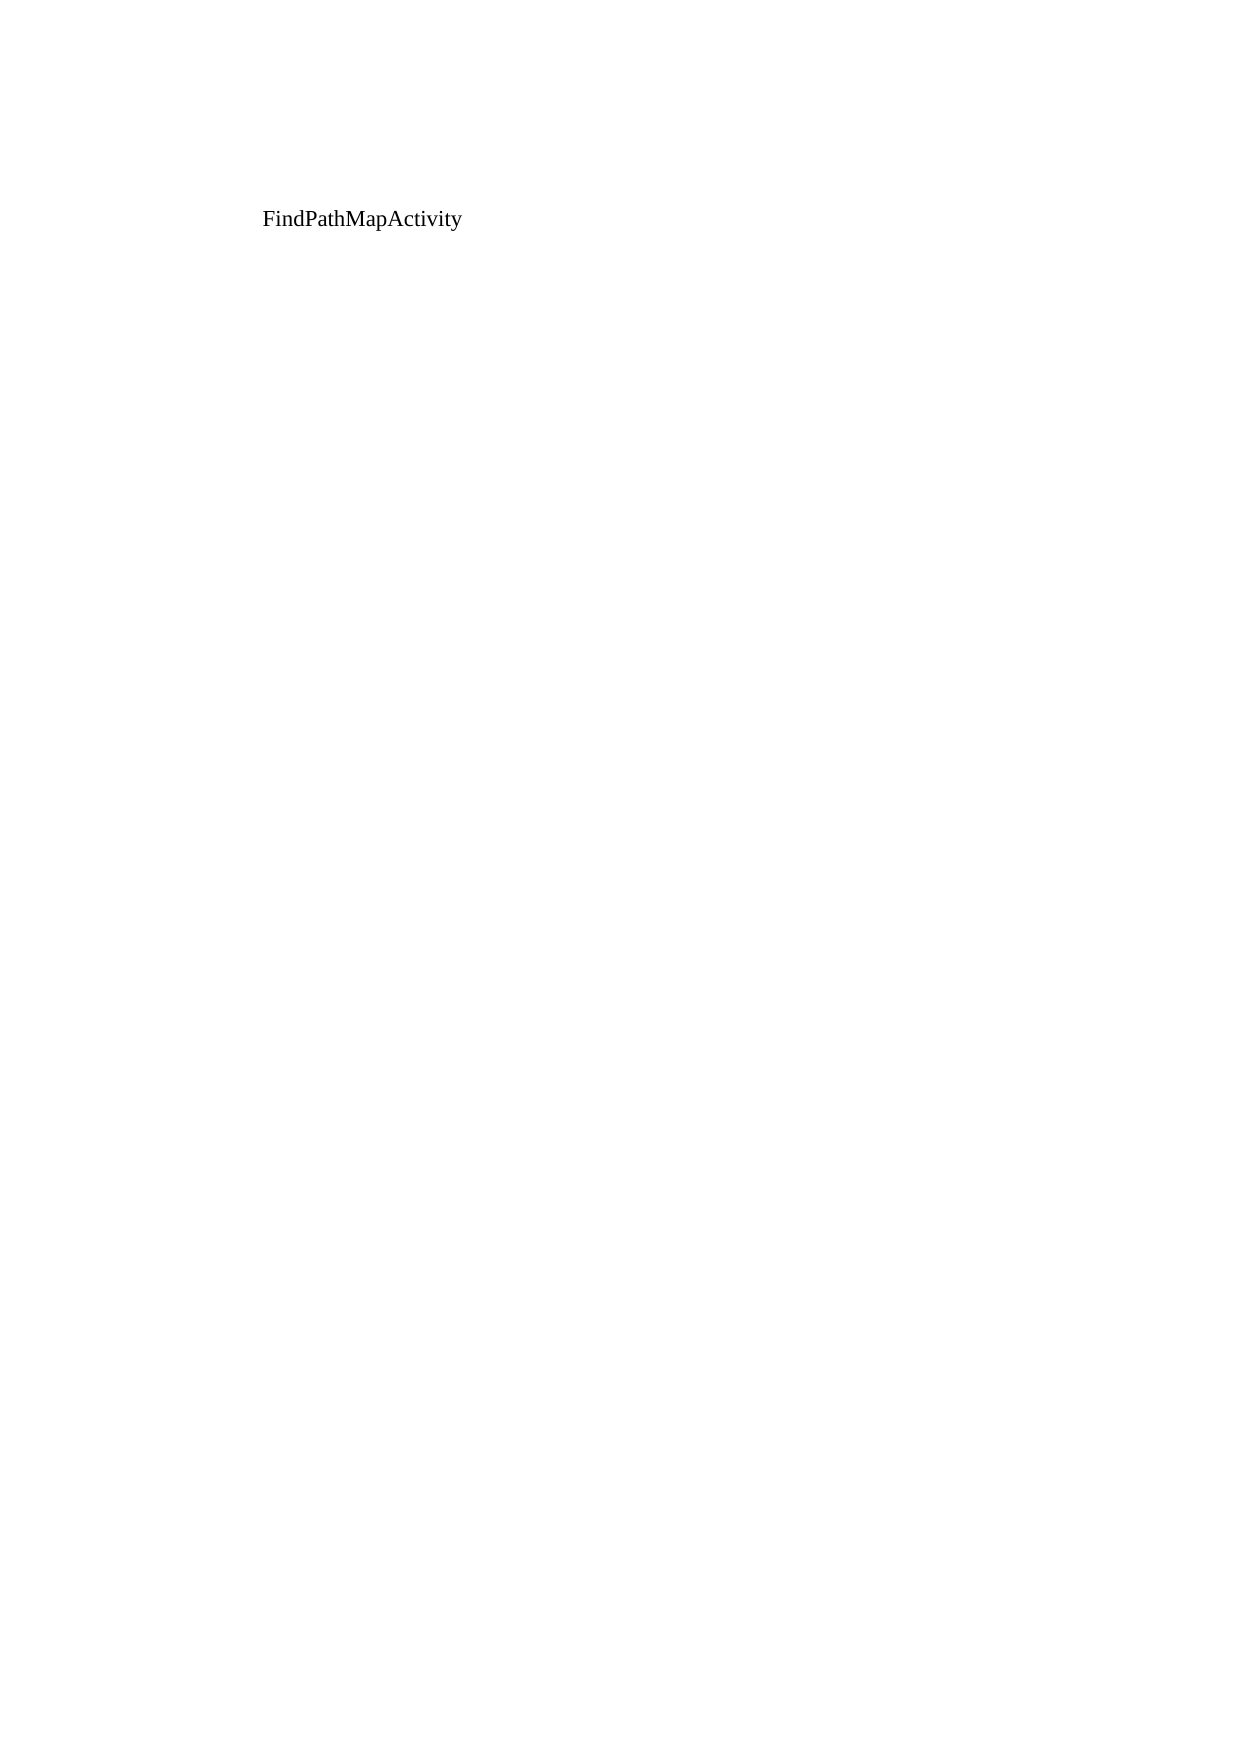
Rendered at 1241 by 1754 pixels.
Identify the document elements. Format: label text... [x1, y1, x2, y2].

subtitle FindPathMapActivity [262, 205, 1053, 231]
